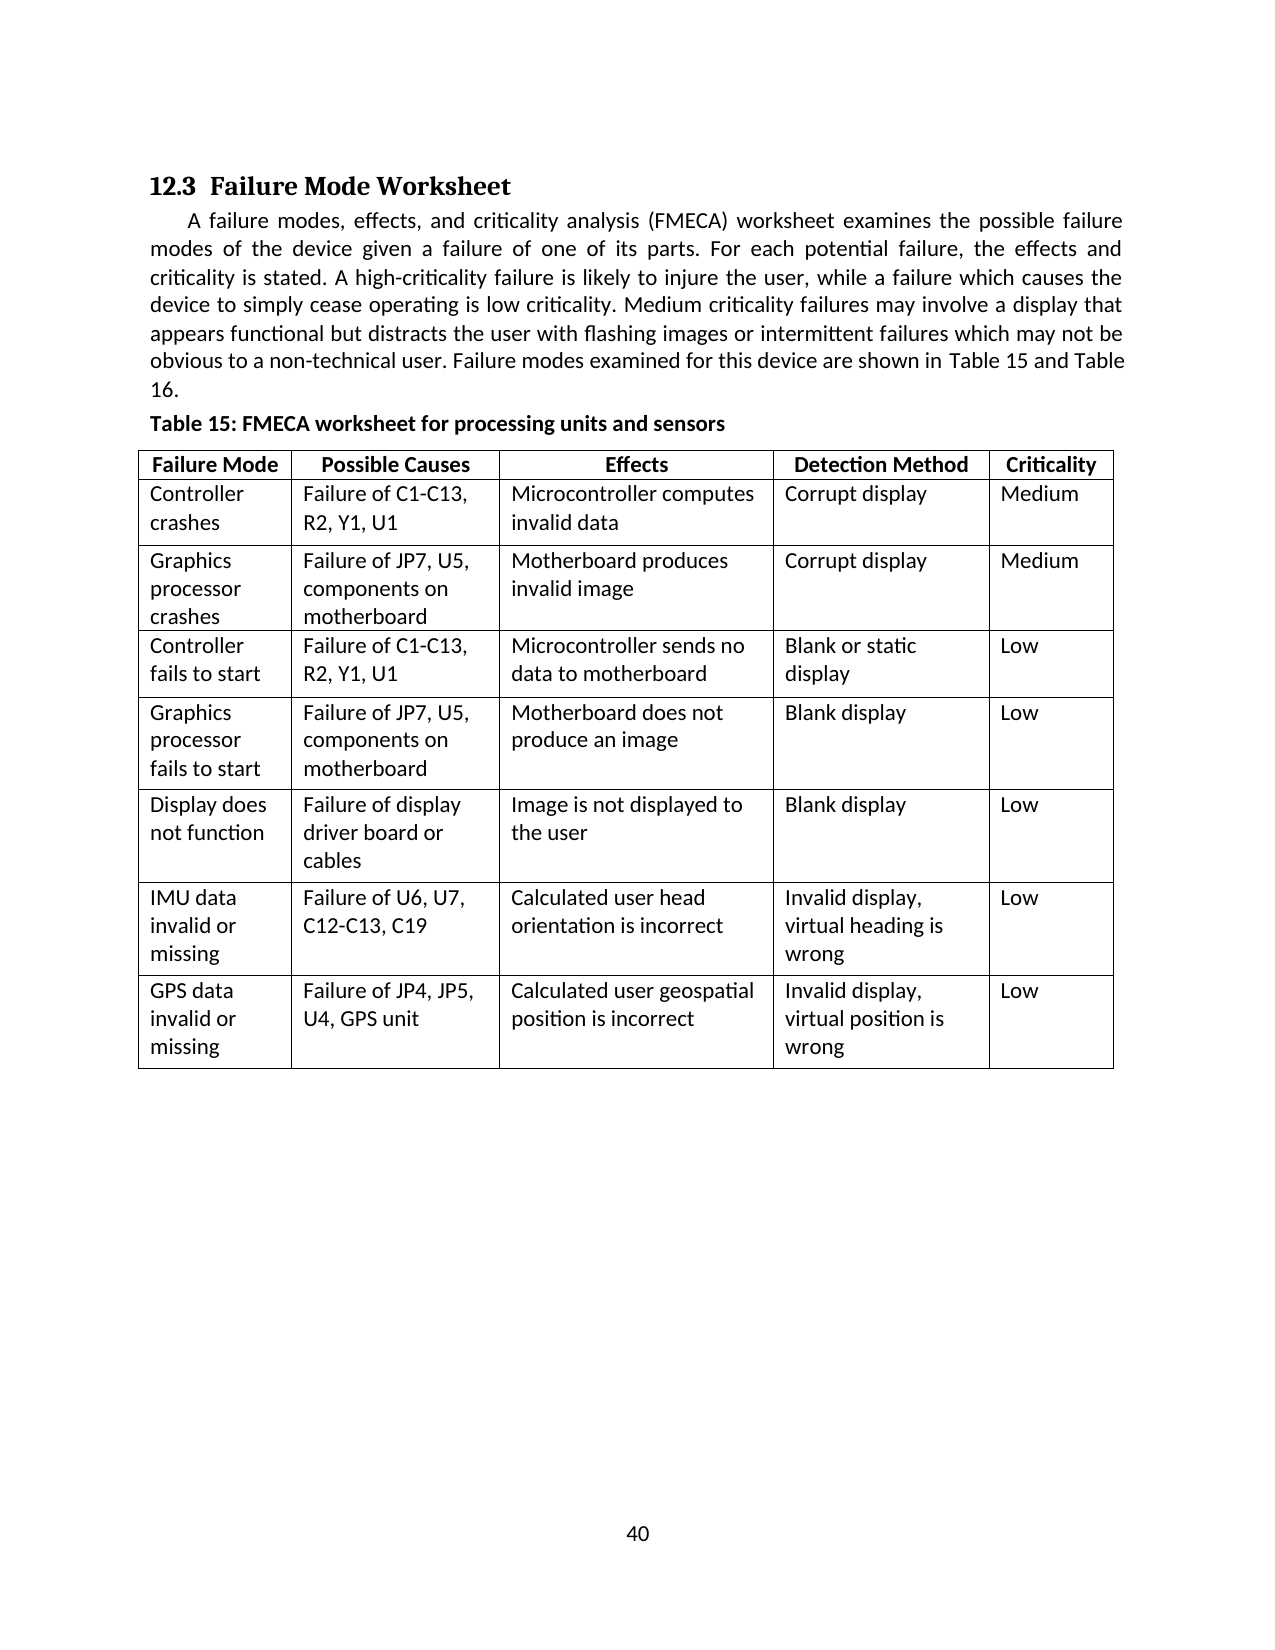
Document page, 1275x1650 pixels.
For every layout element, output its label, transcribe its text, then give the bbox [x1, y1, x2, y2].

table_cell Medium [990, 480, 1113, 545]
table_header Criticality [990, 451, 1113, 478]
table_cell Corrupt display [774, 480, 989, 545]
table_header Possible Causes [292, 451, 499, 478]
table_cell Blank display [774, 698, 989, 789]
table_cell Failure of U6, U7, C12-C13, C19 [292, 883, 499, 975]
table_cell Controller fails to start [139, 631, 291, 697]
table_cell Medium [990, 546, 1113, 630]
table_cell Calculated user head orientation is incorrect [500, 883, 773, 975]
table_cell Low [990, 976, 1113, 1067]
table_cell Display does not function [139, 790, 291, 882]
table_header Effects [500, 451, 773, 478]
table_cell Invalid display, virtual position is wrong [774, 976, 989, 1067]
subtitle Failure Mode Worksheet [150, 171, 1125, 202]
table_cell Image is not displayed to the user [500, 790, 773, 882]
table_cell Motherboard produces invalid image [500, 546, 773, 630]
table_cell Motherboard does not produce an image [500, 698, 773, 789]
table_cell Invalid display, virtual heading is wrong [774, 883, 989, 975]
table_cell Failure of C1-C13, R2, Y1, U1 [292, 631, 499, 697]
table_cell Calculated user geospatial position is incorrect [500, 976, 773, 1067]
table_header Failure Mode [139, 451, 291, 478]
table_cell Failure of JP4, JP5, U4, GPS unit [292, 976, 499, 1067]
table_cell Blank or static display [774, 631, 989, 697]
table_cell Corrupt display [774, 546, 989, 630]
table_cell Low [990, 631, 1113, 697]
table_cell Graphics processor fails to start [139, 698, 291, 789]
table_cell IMU data invalid or missing [139, 883, 291, 975]
table_cell Failure of JP7, U5, components on motherboard [292, 698, 499, 789]
table_cell Microcontroller computes invalid data [500, 480, 773, 545]
table_cell GPS data invalid or missing [139, 976, 291, 1067]
table_header Detection Method [774, 451, 989, 478]
table_cell Low [990, 790, 1113, 882]
table_cell Failure of JP7, U5, components on motherboard [292, 546, 499, 630]
table_cell Failure of display driver board or cables [292, 790, 499, 882]
table_cell Failure of C1-C13, R2, Y1, U1 [292, 480, 499, 545]
table_cell Graphics processor crashes [139, 546, 291, 630]
table_cell Microcontroller sends no data to motherboard [500, 631, 773, 697]
table_cell Low [990, 698, 1113, 789]
table_cell Low [990, 883, 1113, 975]
table_cell Blank display [774, 790, 989, 882]
table_cell Controller crashes [139, 480, 291, 545]
